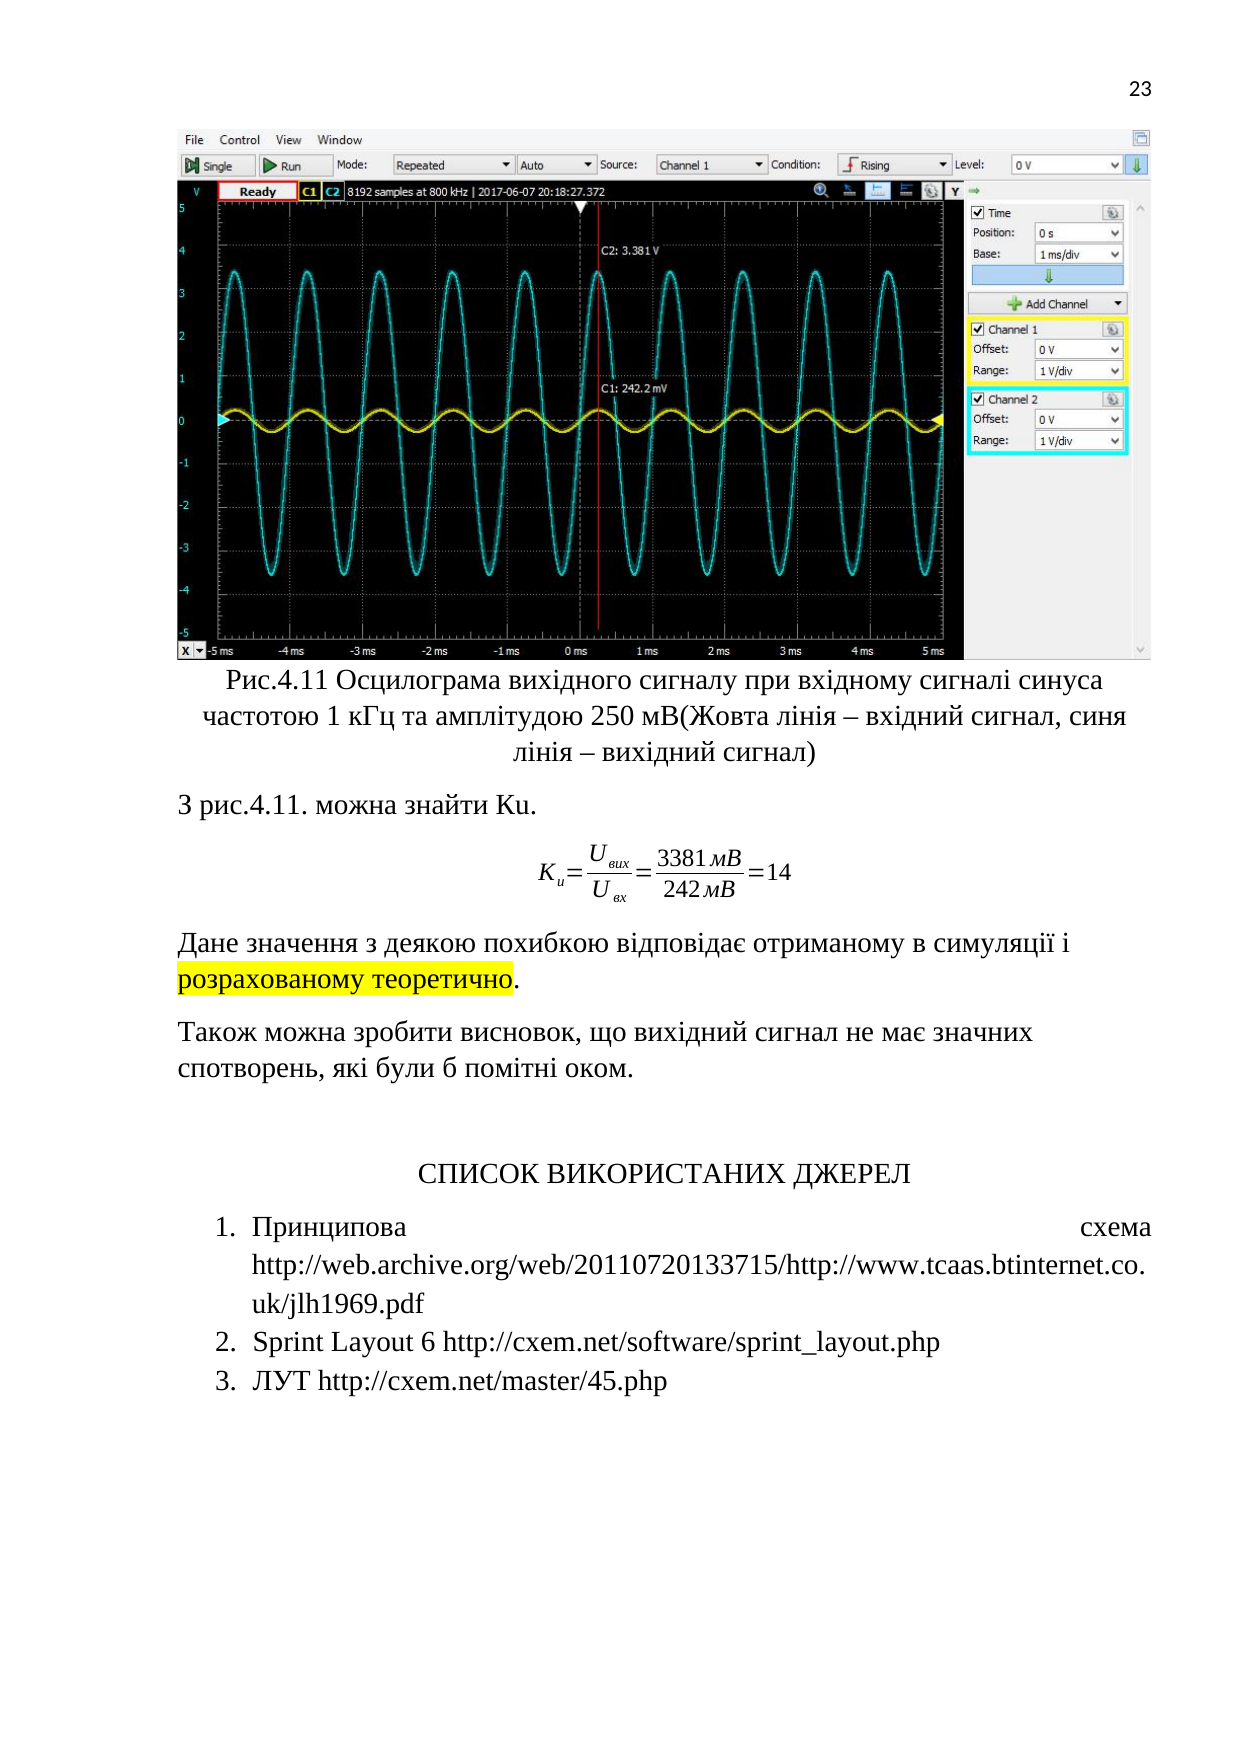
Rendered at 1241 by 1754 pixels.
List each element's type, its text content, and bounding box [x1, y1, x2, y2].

list Принципова схема http://web.archive.org/web/20110720133715/http://www.tcaas.btinternet.co.uk/jlh1969.pdf [214, 1209, 1152, 1319]
picture [177, 129, 1152, 660]
text З рис.4.11. можна знайти Кu. [177, 787, 1152, 821]
text Також можна зробити висновок, що вихідний сигнал не має значних спотворень, які були б помітні оком. [177, 1014, 1152, 1084]
text Рис.4.11 Осцилограма вихідного сигналу при вхідному сигналі синуса частотою 1 кГц та амплітудою 250 мВ(Жовта лінія – вхідний сигнал, синя лінія – вихідний сигнал) [177, 660, 1152, 768]
list ЛУТ http://cxem.net/master/45.php [215, 1363, 1152, 1396]
text Дане значення з деякою похибкою відповідає отриманому в симуляції і розрахованому теоретично. [177, 925, 1152, 995]
text СПИСОК ВИКОРИСТАНИХ ДЖЕРЕЛ [177, 1156, 1152, 1189]
list Sprint Layout 6 http://cxem.net/software/sprint_layout.php [215, 1324, 1152, 1358]
